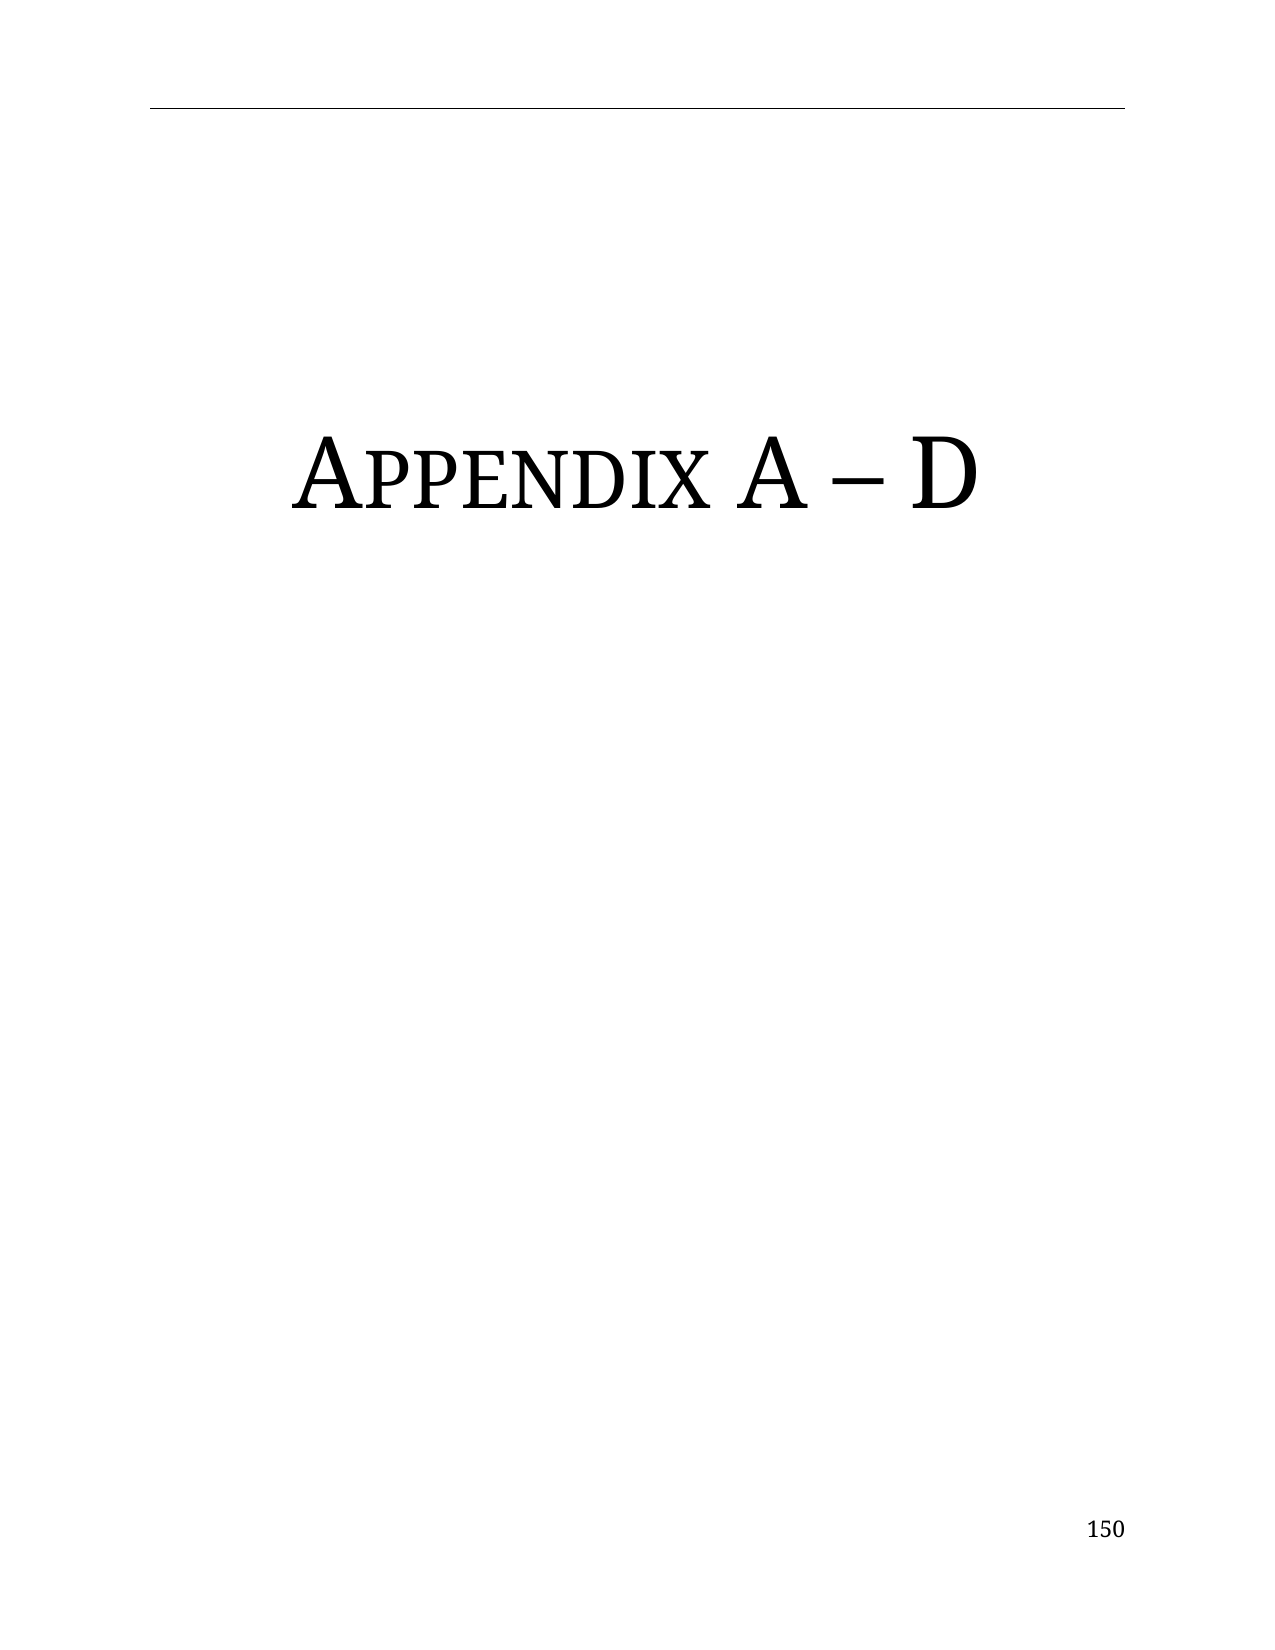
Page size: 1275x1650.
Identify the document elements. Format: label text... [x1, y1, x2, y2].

subtitle Appendix A – D [150, 402, 1125, 538]
